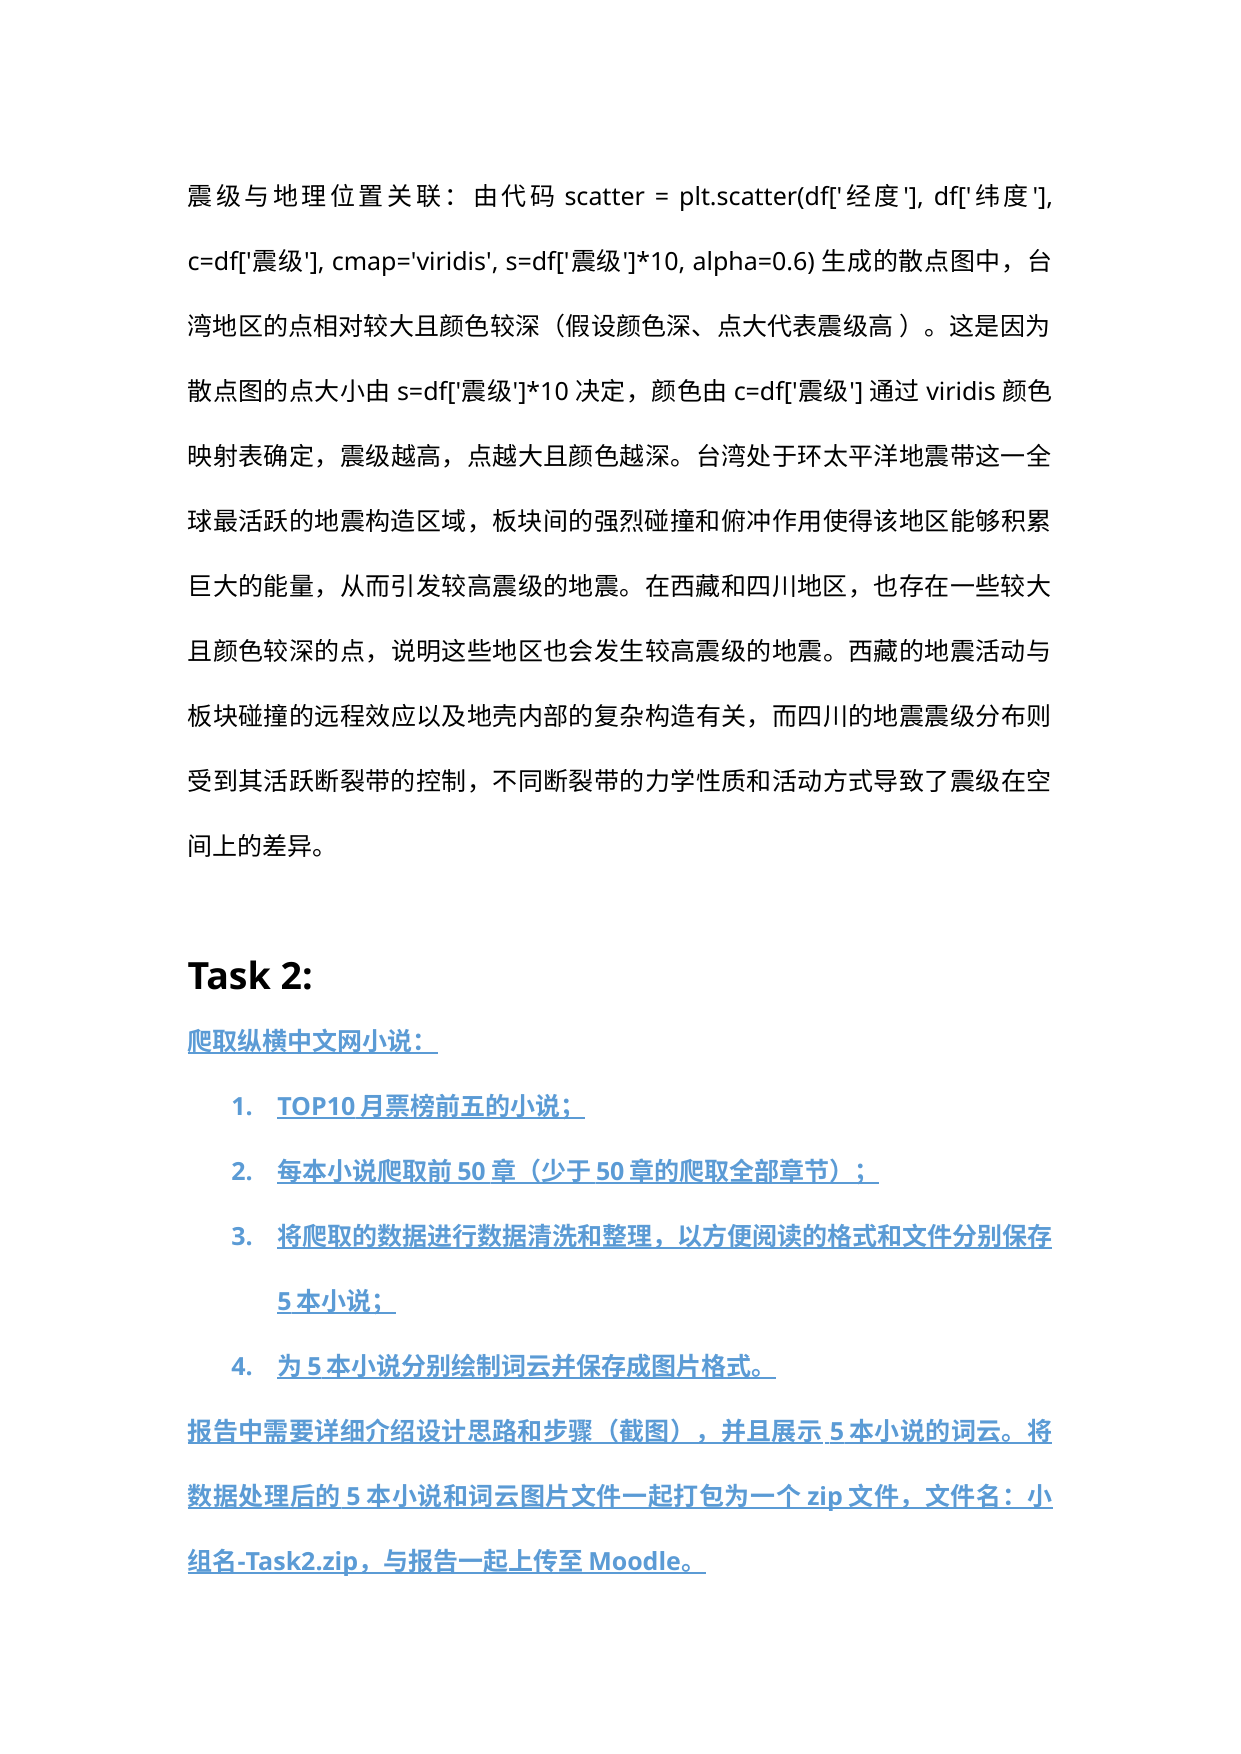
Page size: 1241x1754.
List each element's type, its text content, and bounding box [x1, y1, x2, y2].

text 报告中需要详细介绍设计思路和步骤（截图），并且展示5本小说的词云。将数据处理后的5本小说和词云图片文件一起打包为一个zip文件，文件名：小组名-Task2.zip，与报告一起上传至Moodle。 [187, 1397, 1053, 1507]
list 为5本小说分别绘制词云并保存成图片格式。 [231, 1332, 1053, 1397]
text 报告中需要详细介绍设计思路和步骤（截图），并且展示5本小说的词云。将数据处理后的5本小说和词云图片文件一起打包为一个zip文件，文件名：小组名-Task2.zip，与报告一起上传至Moodle。 [187, 1508, 1053, 1592]
list 将爬取的数据进行数据清洗和整理，以方便阅读的格式和文件分别保存5本小说； [231, 1202, 1053, 1332]
text Task 2: [187, 942, 1053, 1007]
list 每本小说爬取前50章（少于50章的爬取全部章节）； [231, 1137, 1053, 1202]
text 震级与地理位置关联：由代码 scatter = plt.scatter(df['经度'], df['纬度'], c=df['震级'], cmap='viridis', s=df['震级']*10, alpha=0.6) 生成的散点图中，台湾地区的点相对较大且颜色较深（假设颜色深、点大代表震级高 ）。这是因为散点图的点大小由 s=df['震级']*10 决定，颜色由 c=df['震级'] 通过 viridis 颜色映射表确定，震级越高，点越大且颜色越深。台湾处于环太平洋地震带这一全球最活跃的地震构造区域，板块间的强烈碰撞和俯冲作用使得该地区能够积累巨大的能量，从而引发较高震级的地震。在西藏和四川地区，也存在一些较大且颜色较深的点，说明这些地区也会发生较高震级的地震。西藏的地震活动与板块碰撞的远程效应以及地壳内部的复杂构造有关，而四川的地震震级分布则受到其活跃断裂带的控制，不同断裂带的力学性质和活动方式导致了震级在空间上的差异。 [187, 162, 1053, 877]
text 爬取纵横中文网小说： [187, 1007, 1053, 1072]
list TOP10月票榜前五的小说； [231, 1072, 1053, 1137]
